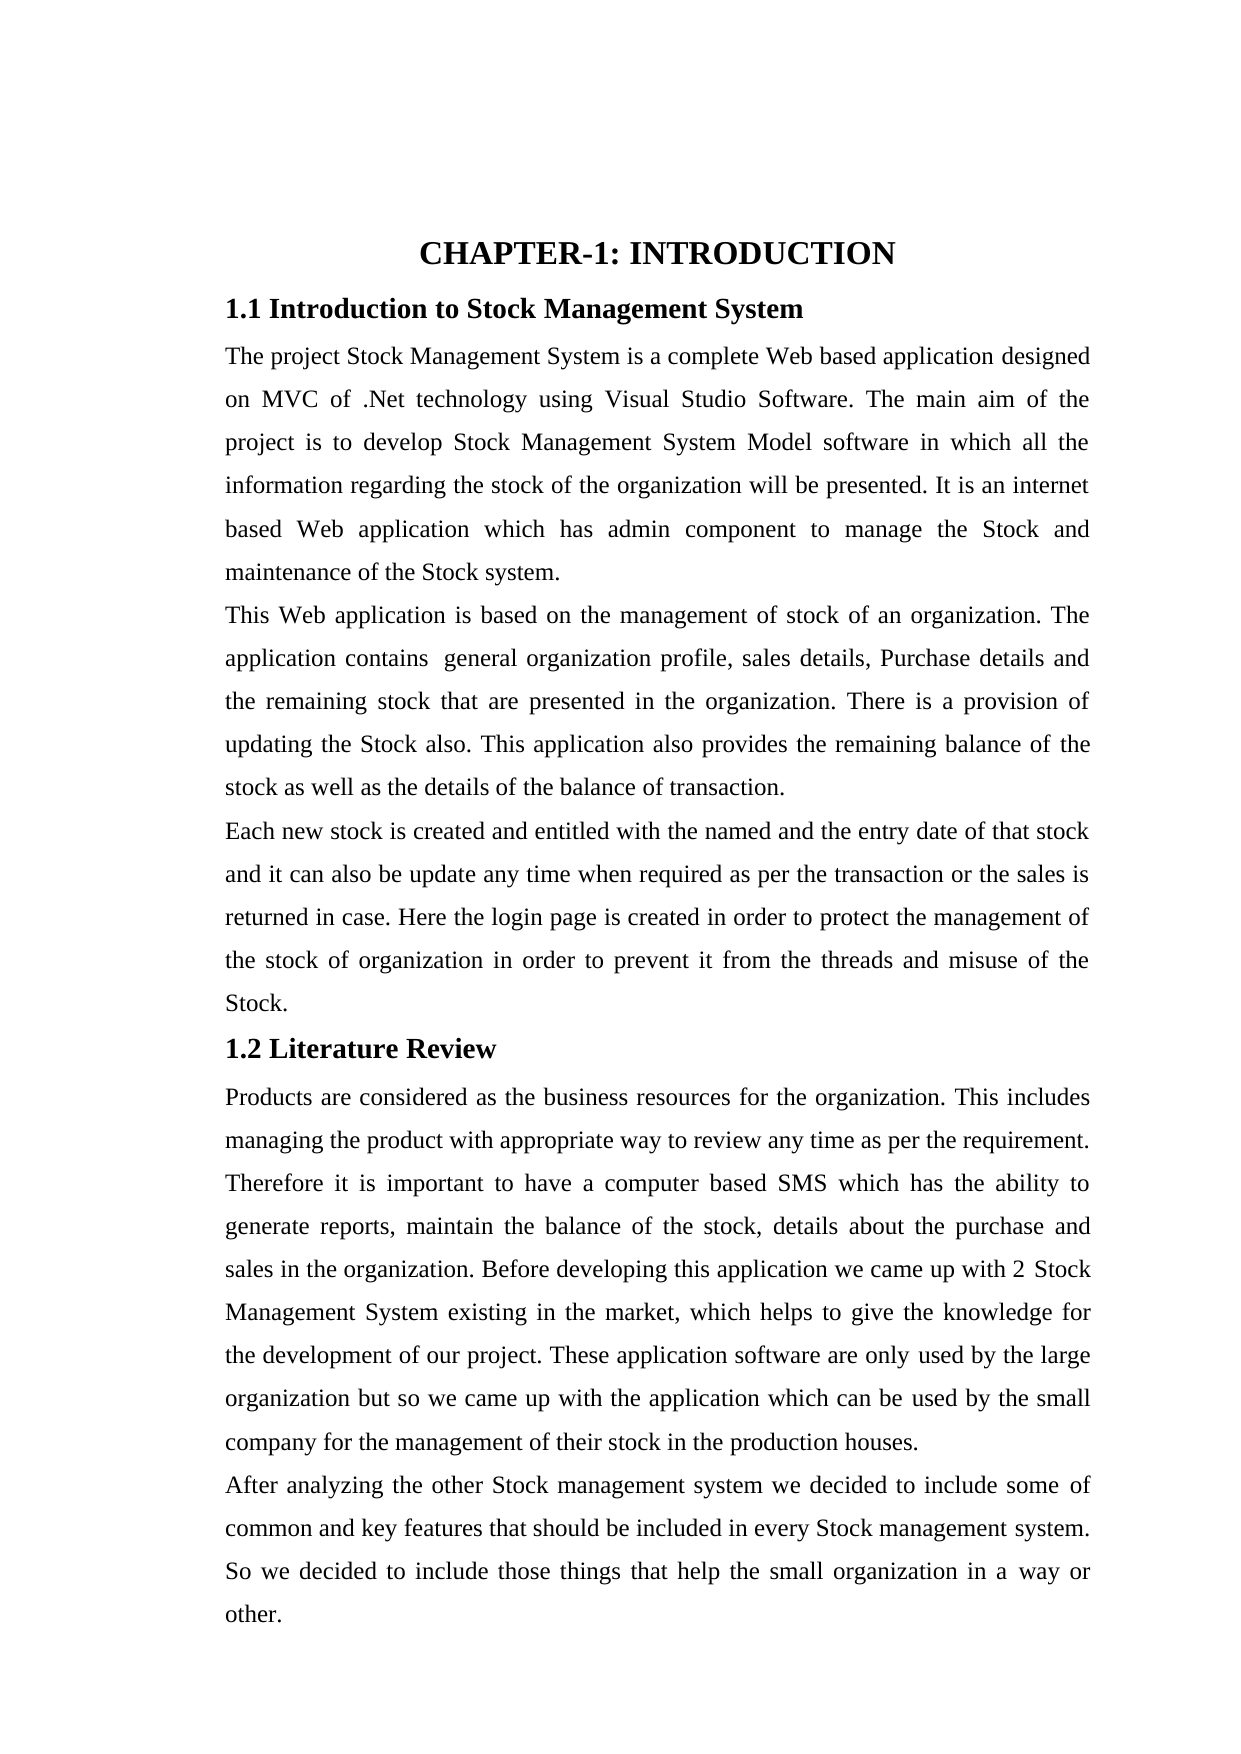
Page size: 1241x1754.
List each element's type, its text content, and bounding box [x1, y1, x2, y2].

subtitle Literature Review [225, 1032, 1117, 1065]
text Each new stock is created and entitled with the named and the entry date of that stock and it can also be update any time when required as per the transaction or the sales is returned in case. Here the login page is created in order to protect the management of the stock of organization in order to prevent it from the threads and misuse of the Stock. [225, 816, 1091, 1017]
subtitle CHAPTER-1: INTRODUCTION [357, 233, 958, 272]
text After analyzing the other Stock management system we decided to include some of common and key features that should be included in every Stock management system. So we decided to include those things that help the small organization in a way or other. [225, 1470, 1090, 1628]
text This Web application is based on the management of stock of an organization. The application contains general organization profile, sales details, Purchase details and the remaining stock that are presented in the organization. There is a provision of updating the Stock also. This application also provides the remaining balance of the stock as well as the details of the balance of transaction. [225, 600, 1091, 801]
subtitle Introduction to Stock Management System [225, 291, 1117, 325]
text The project Stock Management System is a complete Web based application designed on MVC of .Net technology using Visual Studio Software. The main aim of the project is to develop Stock Management System Model software in which all the information regarding the stock of the organization will be presented. It is an internet based Web application which has admin component to manage the Stock and maintenance of the Stock system. [225, 341, 1090, 586]
text Products are considered as the business resources for the organization. This includes managing the product with appropriate way to review any time as per the requirement. Therefore it is important to have a computer based SMS which has the ability to generate reports, maintain the balance of the stock, details about the purchase and sales in the organization. Before developing this application we came up with 2 Stock Management System existing in the market, which helps to give the knowledge for the development of our project. These application software are only used by the large organization but so we came up with the application which can be used by the small company for the management of their stock in the production houses. [225, 1082, 1091, 1455]
